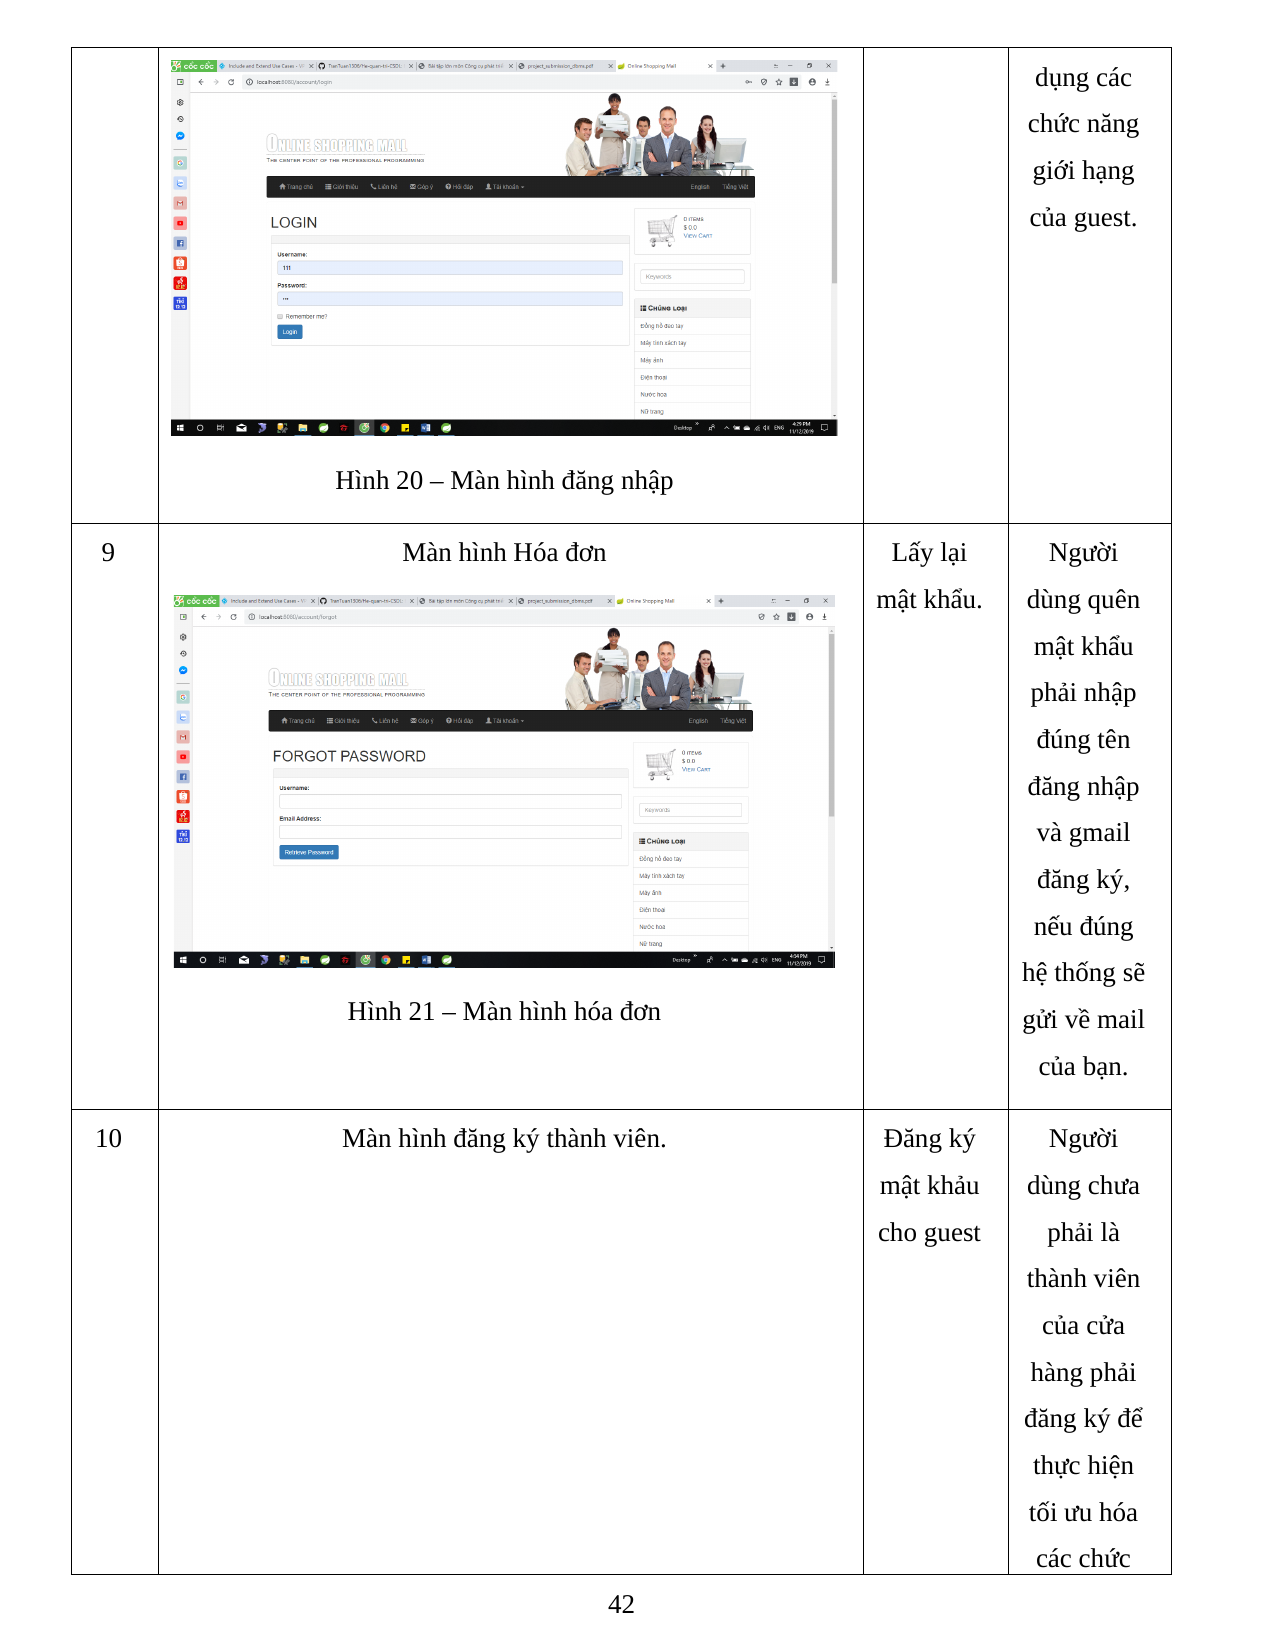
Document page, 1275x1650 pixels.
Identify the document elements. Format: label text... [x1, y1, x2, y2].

table_cell 10 [72, 1110, 158, 1574]
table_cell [864, 48, 1008, 523]
table_cell 9 [72, 524, 158, 1109]
table_cell Lấy lại mật khẩu. [864, 524, 1008, 1109]
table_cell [1009, 1110, 1171, 1574]
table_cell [159, 1110, 863, 1574]
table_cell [864, 1110, 1008, 1574]
picture [171, 60, 838, 436]
table_cell Màn hình Hóa đơn Hình 21 – Màn hình hóa đơn [159, 524, 863, 1109]
picture [173, 595, 835, 968]
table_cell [1009, 48, 1171, 523]
table_cell 8 [72, 48, 158, 523]
table_cell Người dùng quên mật khẩu phải nhập đúng tên đăng nhập và gmail đăng ký, nếu đúng hệ thống sẽ gửi về mail của bạn. [1009, 524, 1171, 1109]
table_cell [159, 48, 863, 523]
